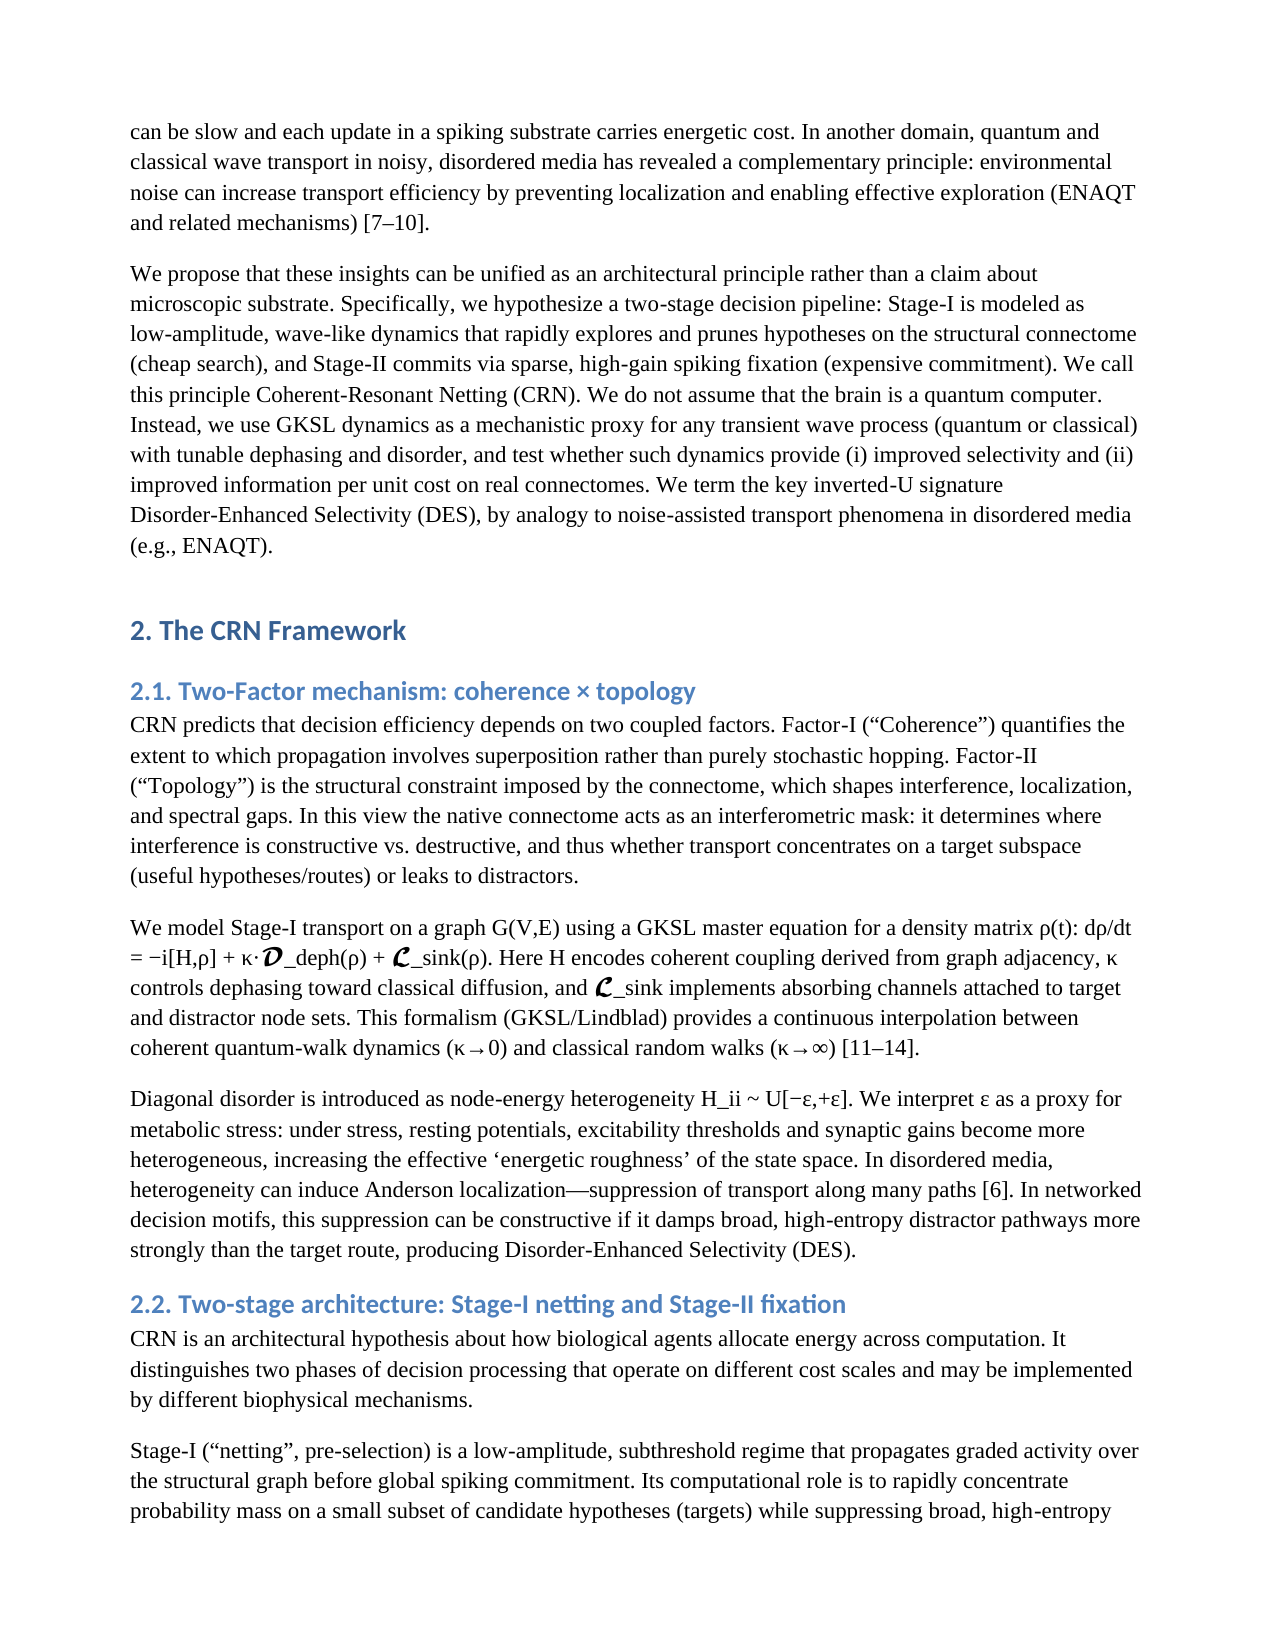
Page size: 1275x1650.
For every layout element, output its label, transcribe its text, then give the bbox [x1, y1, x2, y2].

text We propose that these insights can be unified as an architectural principle rather than a claim about microscopic substrate. Specifically, we hypothesize a two‑stage decision pipeline: Stage‑I is modeled as low‑amplitude, wave‑like dynamics that rapidly explores and prunes hypotheses on the structural connectome (cheap search), and Stage‑II commits via sparse, high‑gain spiking fixation (expensive commitment). We call this principle Coherent‑Resonant Netting (CRN). We do not assume that the brain is a quantum computer. Instead, we use GKSL dynamics as a mechanistic proxy for any transient wave process (quantum or classical) with tunable dephasing and disorder, and test whether such dynamics provide (i) improved selectivity and (ii) improved information per unit cost on real connectomes. We term the key inverted‑U signature Disorder‑Enhanced Selectivity (DES), by analogy to noise‑assisted transport phenomena in disordered media (e.g., ENAQT). [130, 260, 1145, 558]
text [130, 1437, 1145, 1524]
text We model Stage‑I transport on a graph G(V,E) using a GKSL master equation for a density matrix ρ(t): dρ/dt = −i[H,ρ] + κ·𝓓_deph(ρ) + 𝓛_sink(ρ). Here H encodes coherent coupling derived from graph adjacency, κ controls dephasing toward classical diffusion, and 𝓛_sink implements absorbing channels attached to target and distractor node sets. This formalism (GKSL/Lindblad) provides a continuous interpolation between coherent quantum‑walk dynamics (κ→0) and classical random walks (κ→∞) [11–14]. [130, 914, 1145, 1061]
text Diagonal disorder is introduced as node‑energy heterogeneity H_ii ~ U[−ε,+ε]. We interpret ε as a proxy for metabolic stress: under stress, resting potentials, excitability thresholds and synaptic gains become more heterogeneous, increasing the effective ‘energetic roughness’ of the state space. In disordered media, heterogeneity can induce Anderson localization—suppression of transport along many paths [6]. In networked decision motifs, this suppression can be constructive if it damps broad, high‑entropy distractor pathways more strongly than the target route, producing Disorder‑Enhanced Selectivity (DES). [130, 1086, 1145, 1263]
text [130, 118, 1145, 235]
subtitle 2. The CRN Framework [130, 612, 1145, 647]
subtitle 2.2. Two‑stage architecture: Stage‑I netting and Stage‑II fixation [130, 1288, 1145, 1321]
text CRN predicts that decision efficiency depends on two coupled factors. Factor‑I (“Coherence”) quantifies the extent to which propagation involves superposition rather than purely stochastic hopping. Factor‑II (“Topology”) is the structural constraint imposed by the connectome, which shapes interference, localization, and spectral gaps. In this view the native connectome acts as an interferometric mask: it determines where interference is constructive vs. destructive, and thus whether transport concentrates on a target subspace (useful hypotheses/routes) or leaks to distractors. [130, 712, 1145, 889]
text CRN is an architectural hypothesis about how biological agents allocate energy across computation. It distinguishes two phases of decision processing that operate on different cost scales and may be implemented by different biophysical mechanisms. [130, 1326, 1145, 1412]
subtitle 2.1. Two‑Factor mechanism: coherence × topology [130, 674, 1145, 707]
